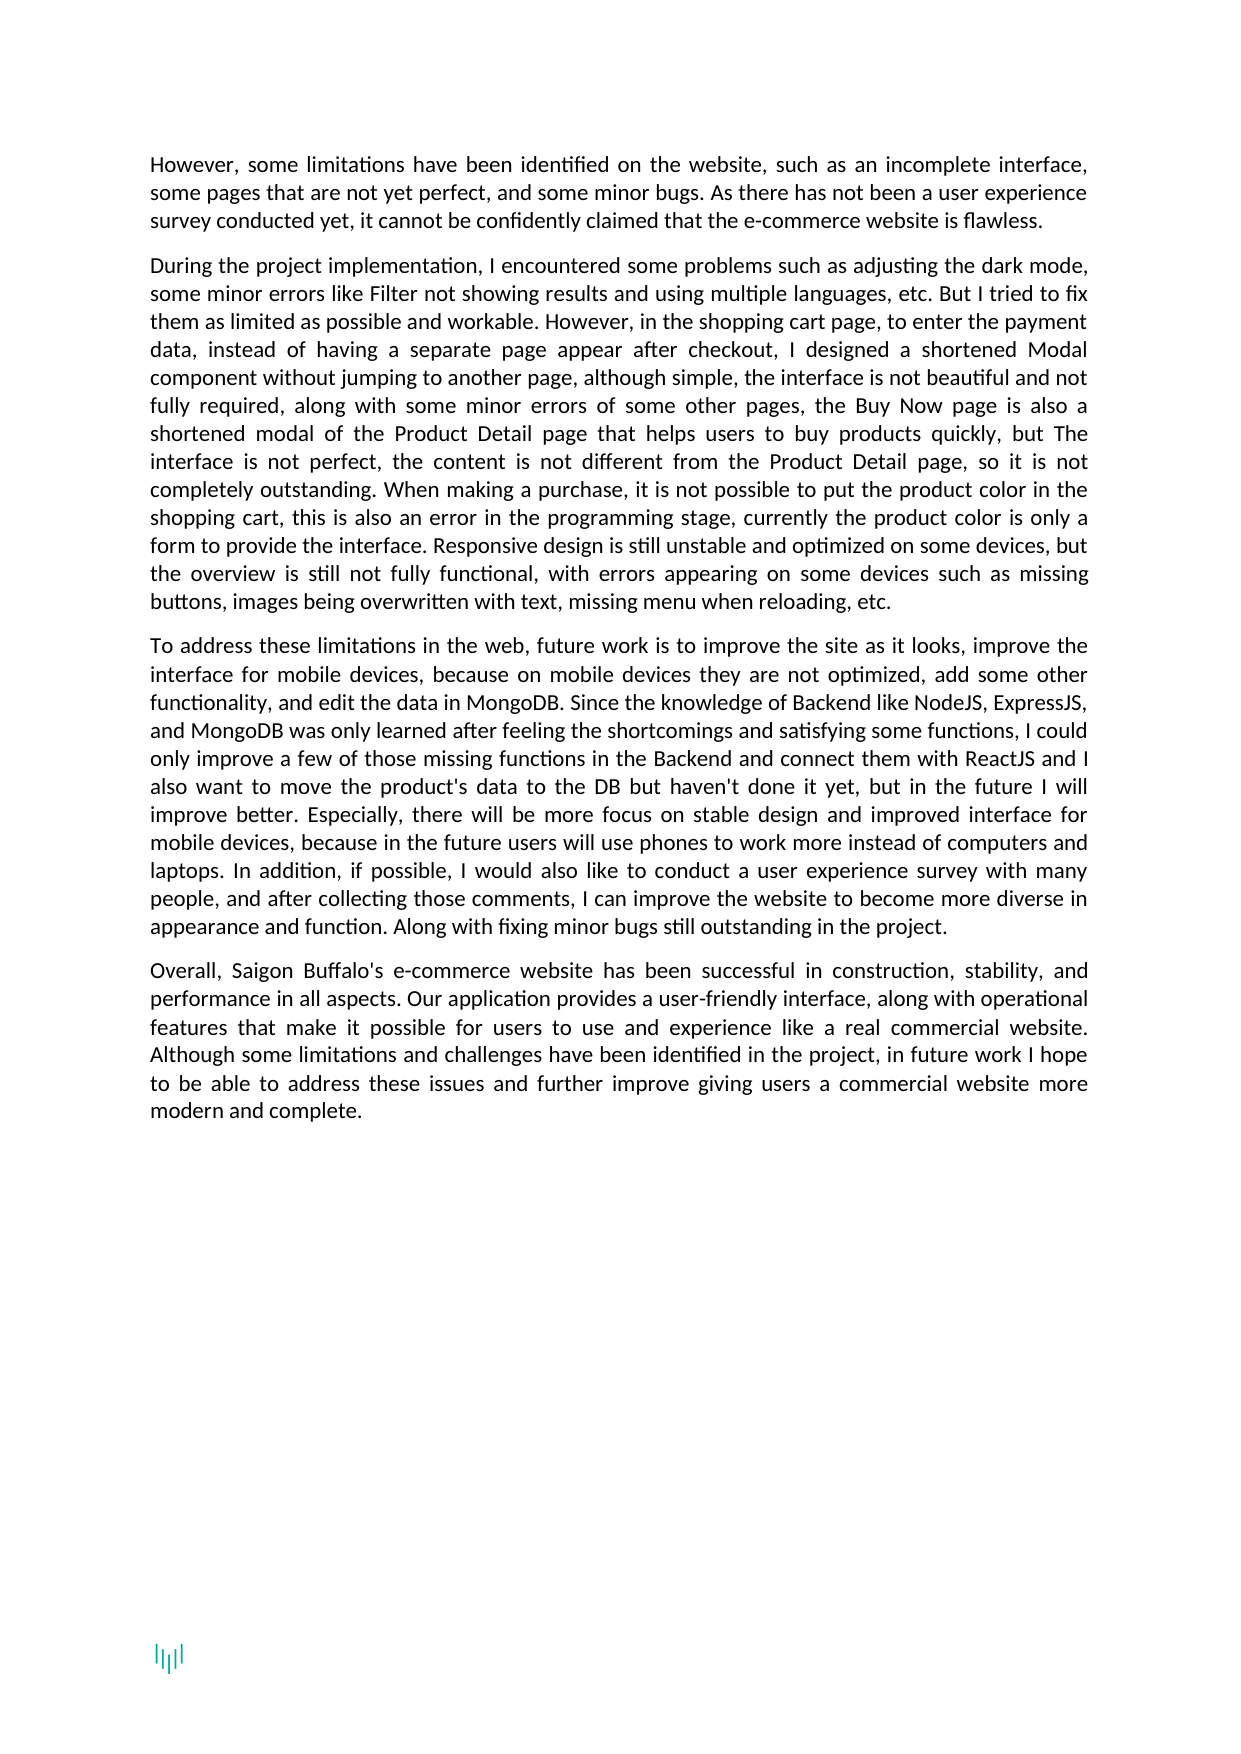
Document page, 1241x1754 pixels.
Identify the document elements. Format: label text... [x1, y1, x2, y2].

text However, some limitations have been identified on the website, such as an incomplete interface, some pages that are not yet perfect, and some minor bugs. As there has not been a user experience survey conducted yet, it cannot be confidently claimed that the e-commerce website is flawless. [150, 150, 1090, 234]
text During the project implementation, I encountered some problems such as adjusting the dark mode, some minor errors like Filter not showing results and using multiple languages, etc. But I tried to fix them as limited as possible and workable. However, in the shopping cart page, to enter the payment data, instead of having a separate page appear after checkout, I designed a shortened Modal component without jumping to another page, although simple, the interface is not beautiful and not fully required, along with some minor errors of some other pages, the Buy Now page is also a shortened modal of the Product Detail page that helps users to buy products quickly, but The interface is not perfect, the content is not different from the Product Detail page, so it is not completely outstanding. When making a purchase, it is not possible to put the product color in the shopping cart, this is also an error in the programming stage, currently the product color is only a form to provide the interface. Responsive design is still unstable and optimized on some devices, but the overview is still not fully functional, with errors appearing on some devices such as missing buttons, images being overwritten with text, missing menu when reloading, etc. [150, 251, 1090, 615]
picture [150, 1639, 188, 1677]
text To address these limitations in the web, future work is to improve the site as it looks, improve the interface for mobile devices, because on mobile devices they are not optimized, add some other functionality, and edit the data in MongoDB. Since the knowledge of Backend like NodeJS, ExpressJS, and MongoDB was only learned after feeling the shortcomings and satisfying some functions, I could only improve a few of those missing functions in the Backend and connect them with ReactJS and I also want to move the product's data to the DB but haven't done it yet, but in the future I will improve better. Especially, there will be more focus on stable design and improved interface for mobile devices, because in the future users will use phones to work more instead of computers and laptops. In addition, if possible, I would also like to conduct a user experience survey with many people, and after collecting those comments, I can improve the website to become more diverse in appearance and function. Along with fixing minor bugs still outstanding in the project. [150, 632, 1090, 940]
text Overall, Saigon Buffalo's e-commerce website has been successful in construction, stability, and performance in all aspects. Our application provides a user-friendly interface, along with operational features that make it possible for users to use and experience like a real commercial website. Although some limitations and challenges have been identified in the project, in future work I hope to be able to address these issues and further improve giving users a commercial website more modern and complete. [150, 957, 1090, 1125]
